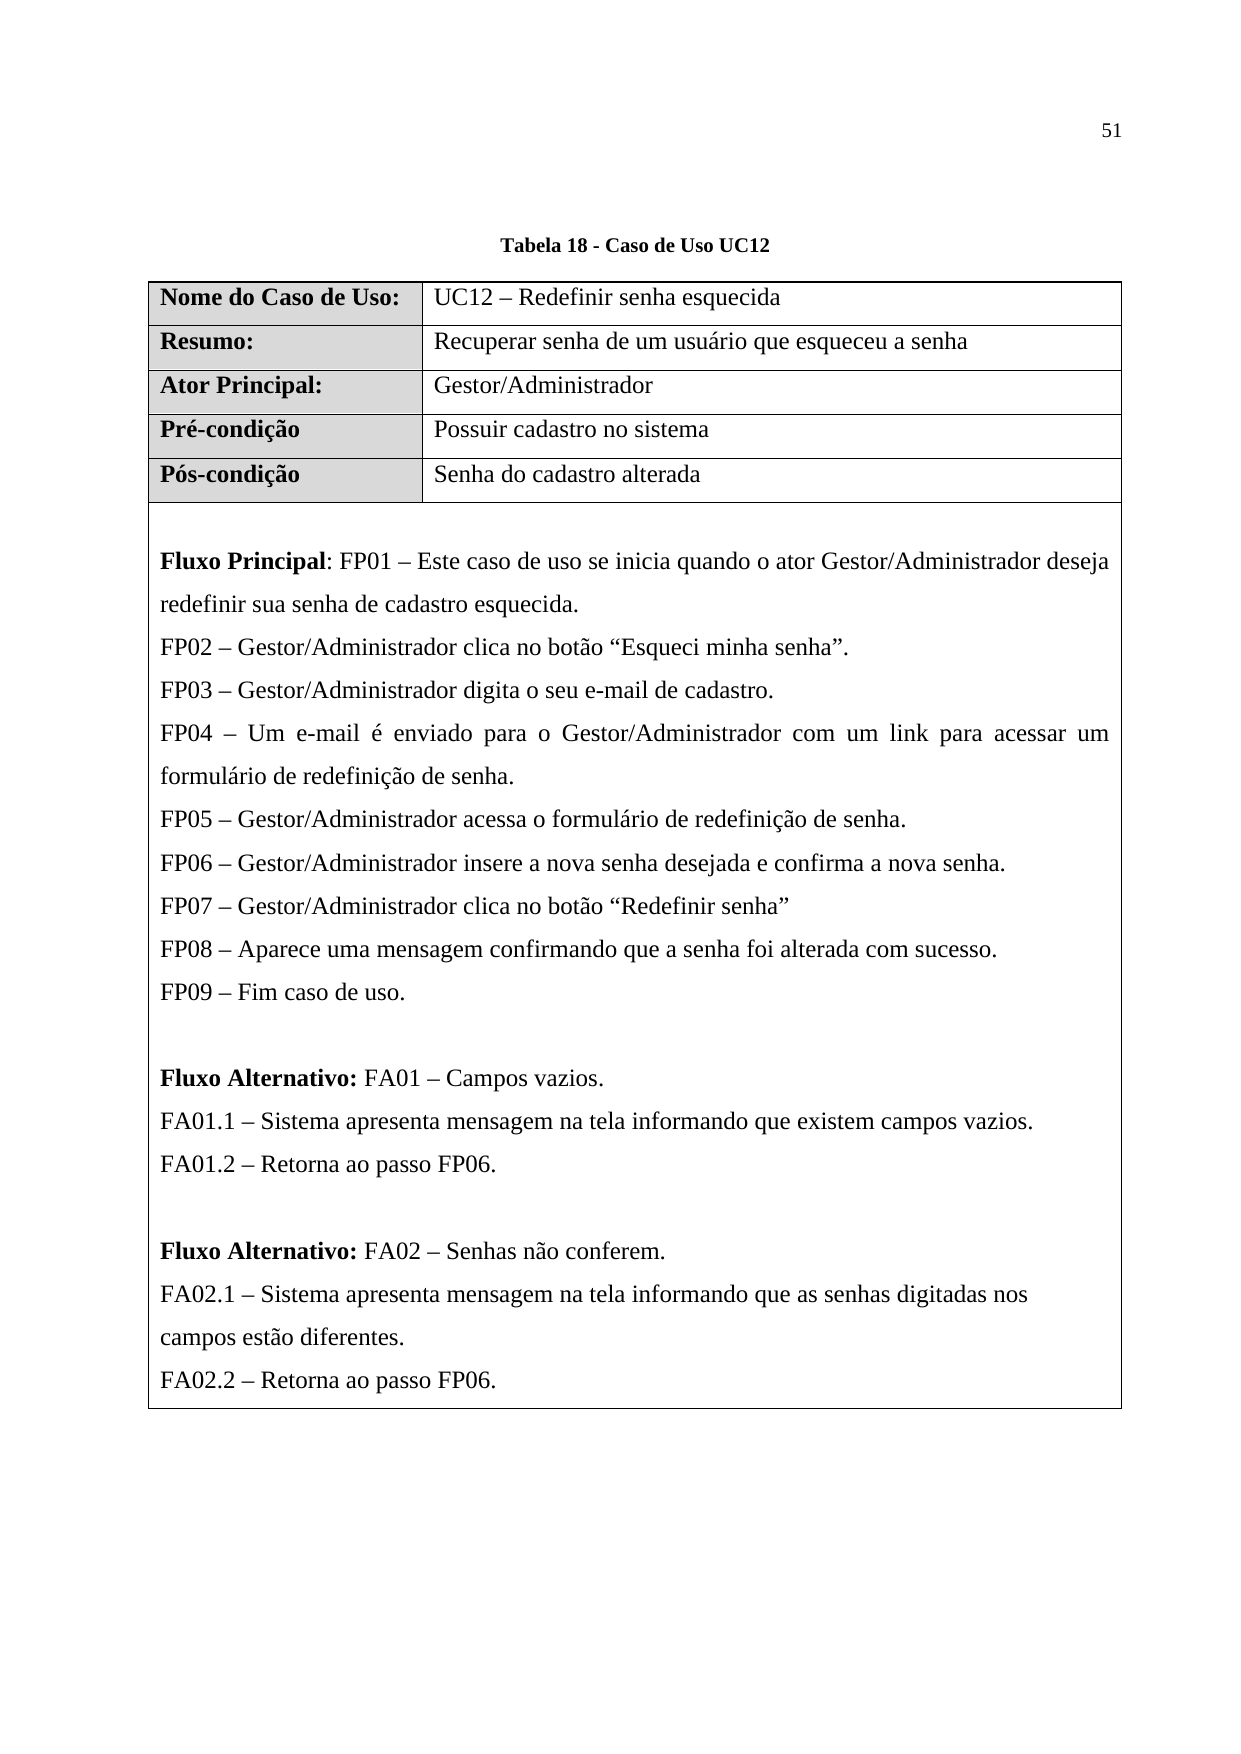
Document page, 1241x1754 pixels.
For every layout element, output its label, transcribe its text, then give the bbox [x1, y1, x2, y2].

table_cell Possuir cadastro no sistema [423, 415, 1121, 458]
table_cell Senha do cadastro alterada [423, 459, 1121, 502]
table_cell Recuperar senha de um usuário que esqueceu a senha [423, 326, 1121, 369]
table_cell Ator Principal: [149, 371, 422, 413]
table_cell Gestor/Administrador [423, 371, 1121, 413]
table_cell Fluxo Principal: FP01 – Este caso de uso se inicia quando o ator Gestor/Administrador deseja redefinir sua senha de cadastro esquecida. FP02 – Gestor/Administrador clica no botão “Esqueci minha senha”. FP03 – Gestor/Administrador digita o seu e-mail de cadastro. FP04 – Um e-mail é enviado para o Gestor/Administrador com um link para acessar um formulário de redefinição de senha. FP05 – Gestor/Administrador acessa o formulário de redefinição de senha. FP06 – Gestor/Administrador insere a nova senha desejada e confirma a nova senha. FP07 – Gestor/Administrador clica no botão “Redefinir senha” FP08 – Aparece uma mensagem confirmando que a senha foi alterada com sucesso. FP09 – Fim caso de uso. Fluxo Alternativo: FA01 – Campos vazios. FA01.1 – Sistema apresenta mensagem na tela informando que existem campos vazios. FA01.2 – Retorna ao passo FP06. Fluxo Alternativo: FA02 – Senhas não conferem. FA02.1 – Sistema apresenta mensagem na tela informando que as senhas digitadas nos campos estão diferentes. FA02.2 – Retorna ao passo FP06. [149, 503, 1121, 1408]
table_header Nome do Caso de Uso: [149, 283, 422, 325]
table_cell Pós-condição [149, 459, 422, 502]
table_header UC12 – Redefinir senha esquecida [423, 283, 1121, 325]
table_cell Resumo: [149, 326, 422, 369]
table_cell Pré-condição [149, 415, 422, 458]
text Tabela - Caso de Uso UC12 [148, 233, 1122, 257]
